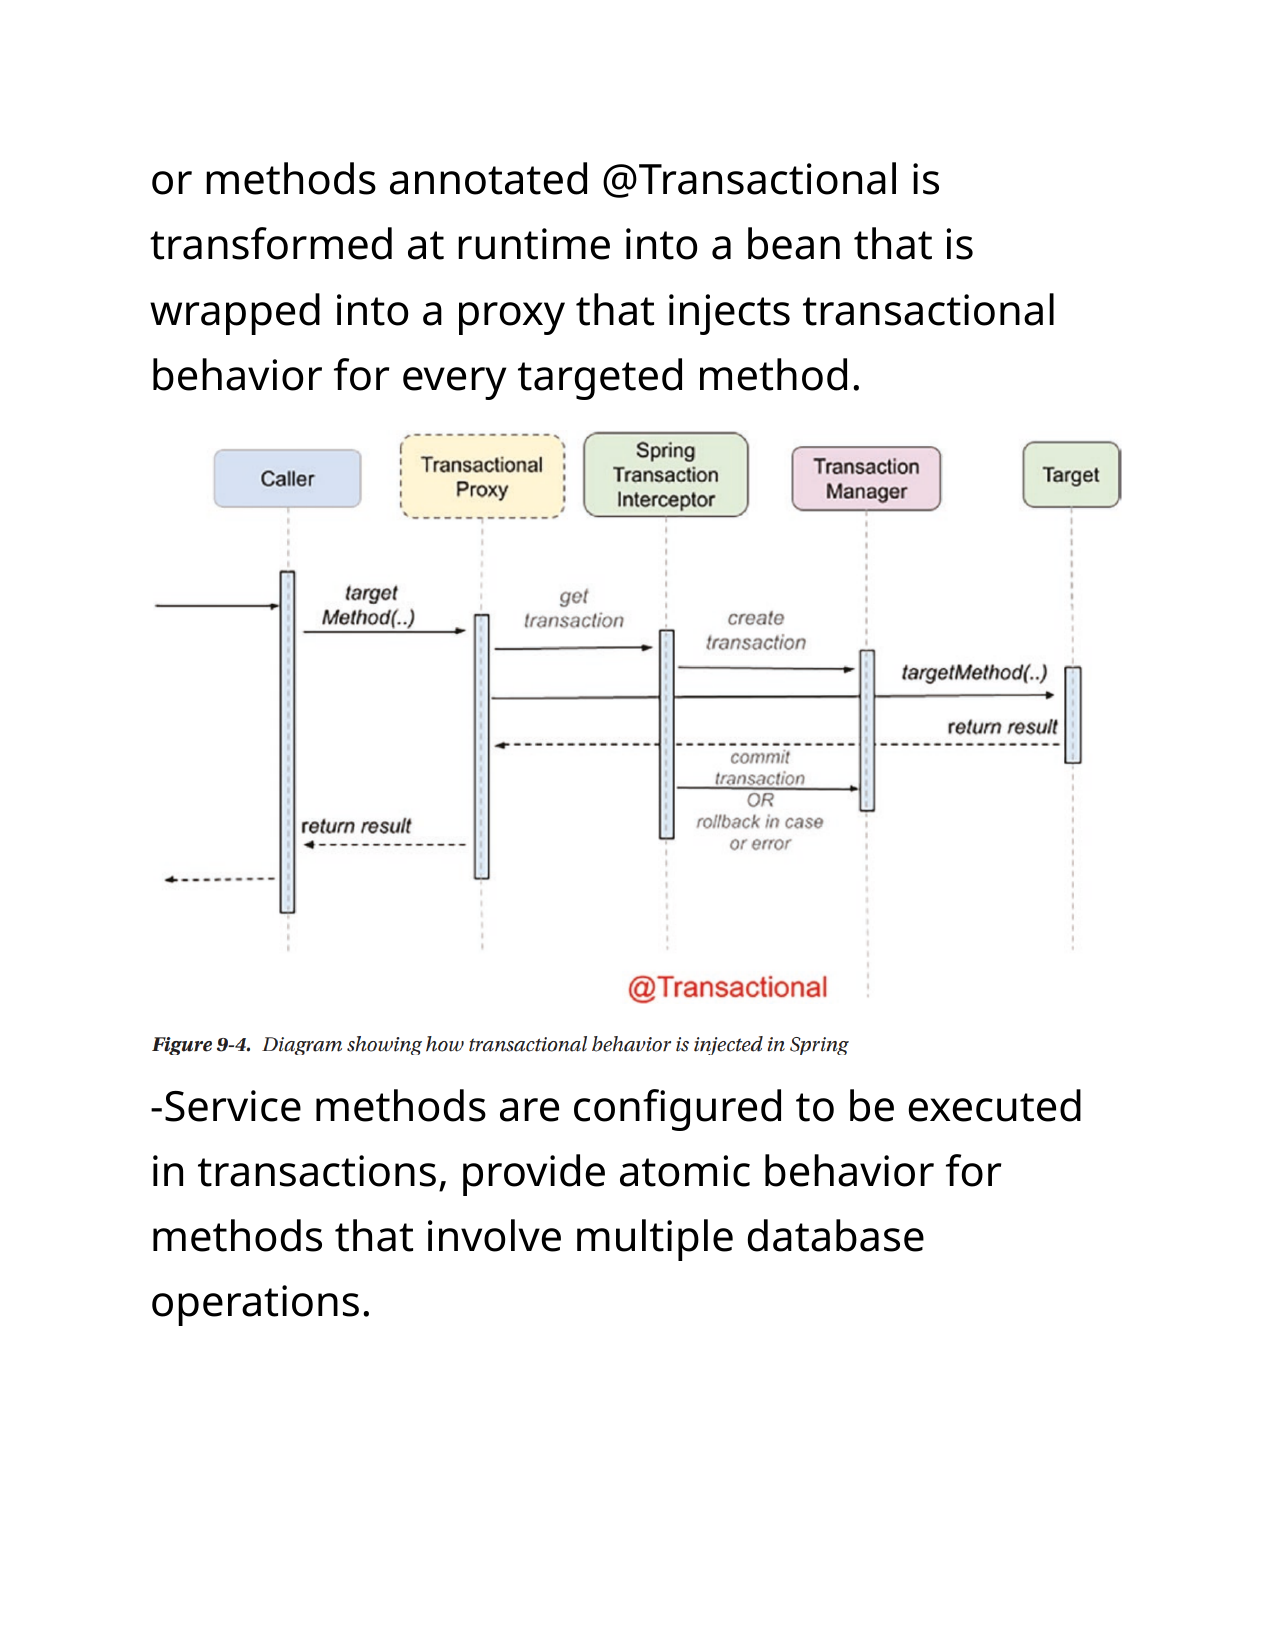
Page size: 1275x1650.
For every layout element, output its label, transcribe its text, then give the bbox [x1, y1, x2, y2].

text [150, 150, 1125, 402]
text -Service methods are configured to be executed in transactions, provide atomic behavior for methods that involve multiple database operations. [150, 1076, 1125, 1329]
picture [150, 427, 1125, 1055]
